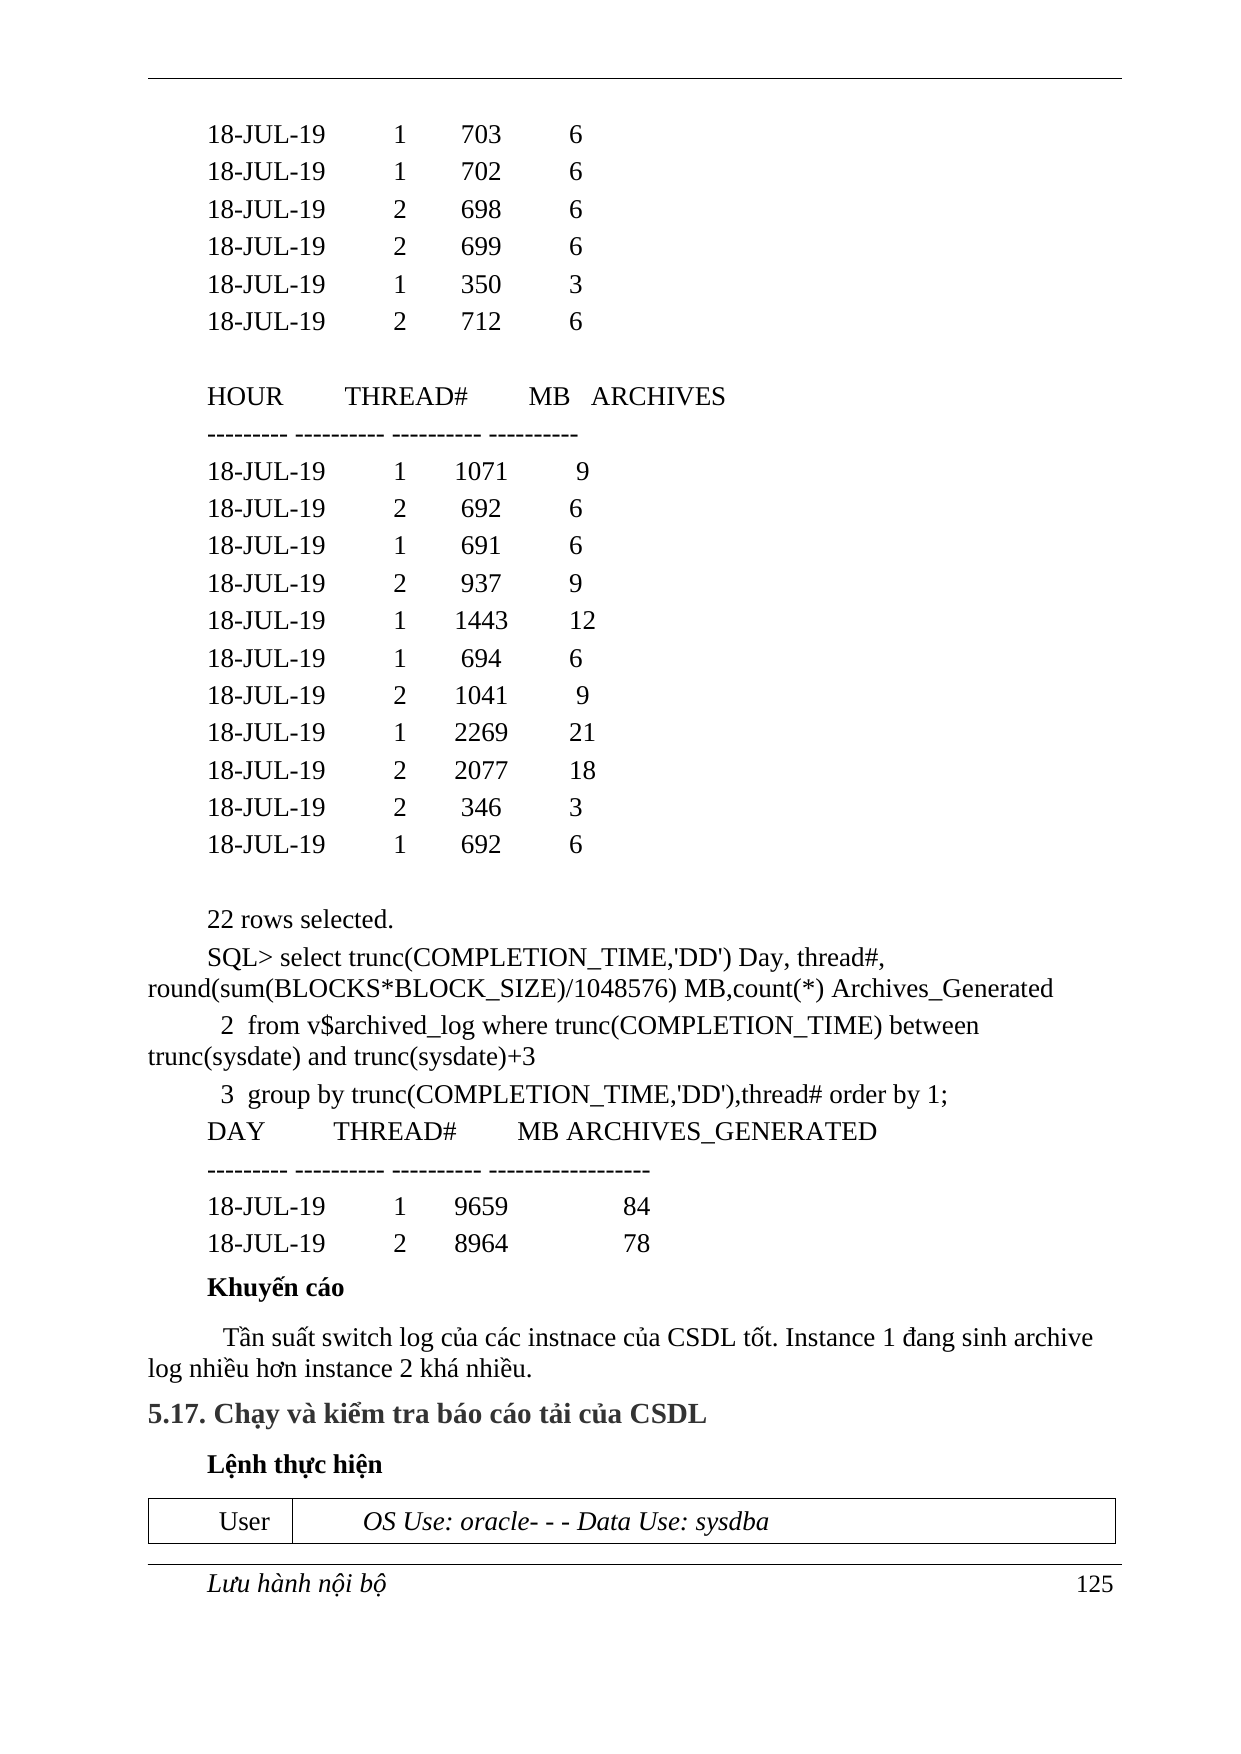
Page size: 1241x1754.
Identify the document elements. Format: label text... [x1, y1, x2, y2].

text 18-JUL-19 1 703 6 [148, 118, 1122, 149]
text DAY THREAD# MB ARCHIVES_GENERATED [148, 1115, 1122, 1146]
subtitle 5.17. Chạy và kiểm tra báo cáo tải của CSDL [148, 1396, 1122, 1429]
text 18-JUL-19 1 2269 21 [148, 716, 1122, 748]
text 18-JUL-19 1 1443 12 [148, 604, 1122, 635]
text 18-JUL-19 1 702 6 [148, 156, 1122, 187]
text 18-JUL-19 2 8964 78 [148, 1227, 1122, 1259]
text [148, 417, 1122, 448]
text 18-JUL-19 2 937 9 [148, 567, 1122, 598]
text 2 from v$archived_log where trunc(COMPLETION_TIME) between trunc(sysdate) and trunc(sysdate)+3 [148, 1009, 1122, 1072]
text --------- ---------- ---------- ------------------ [148, 1153, 1122, 1184]
text HOUR THREAD# MB ARCHIVES [148, 380, 1122, 411]
text 18-JUL-19 1 691 6 [148, 529, 1122, 561]
text 18-JUL-19 2 1041 9 [148, 679, 1122, 710]
text 3 group by trunc(COMPLETION_TIME,'DD'),thread# order by 1; [148, 1078, 1122, 1109]
text 22 rows selected. [148, 903, 1122, 934]
text 18-JUL-19 2 699 6 [148, 230, 1122, 261]
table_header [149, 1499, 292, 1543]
text 18-JUL-19 1 1071 9 [148, 455, 1122, 486]
text 18-JUL-19 2 698 6 [148, 193, 1122, 224]
text 18-JUL-19 2 2077 18 [148, 754, 1122, 785]
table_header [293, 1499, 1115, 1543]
text SQL> select trunc(COMPLETION_TIME,'DD') Day, thread#, round(sum(BLOCKS*BLOCK_SIZE)/1048576) MB,count(*) Archives_Generated [148, 941, 1122, 1003]
subtitle Lệnh thực hiện [148, 1448, 1128, 1479]
text 18-JUL-19 1 9659 84 [148, 1190, 1122, 1221]
text 18-JUL-19 2 692 6 [148, 492, 1122, 523]
text Tần suất switch log của các instnace của CSDL tốt. Instance 1 đang sinh archive log nhiều hơn instance 2 khá nhiều. [148, 1321, 1122, 1383]
text 18-JUL-19 1 692 6 [148, 829, 1122, 860]
text 18-JUL-19 2 712 6 [148, 305, 1122, 336]
text 18-JUL-19 2 346 3 [148, 791, 1122, 822]
text 18-JUL-19 1 694 6 [148, 642, 1122, 673]
subtitle Khuyến cáo [148, 1271, 1128, 1302]
text 18-JUL-19 1 350 3 [148, 268, 1122, 299]
